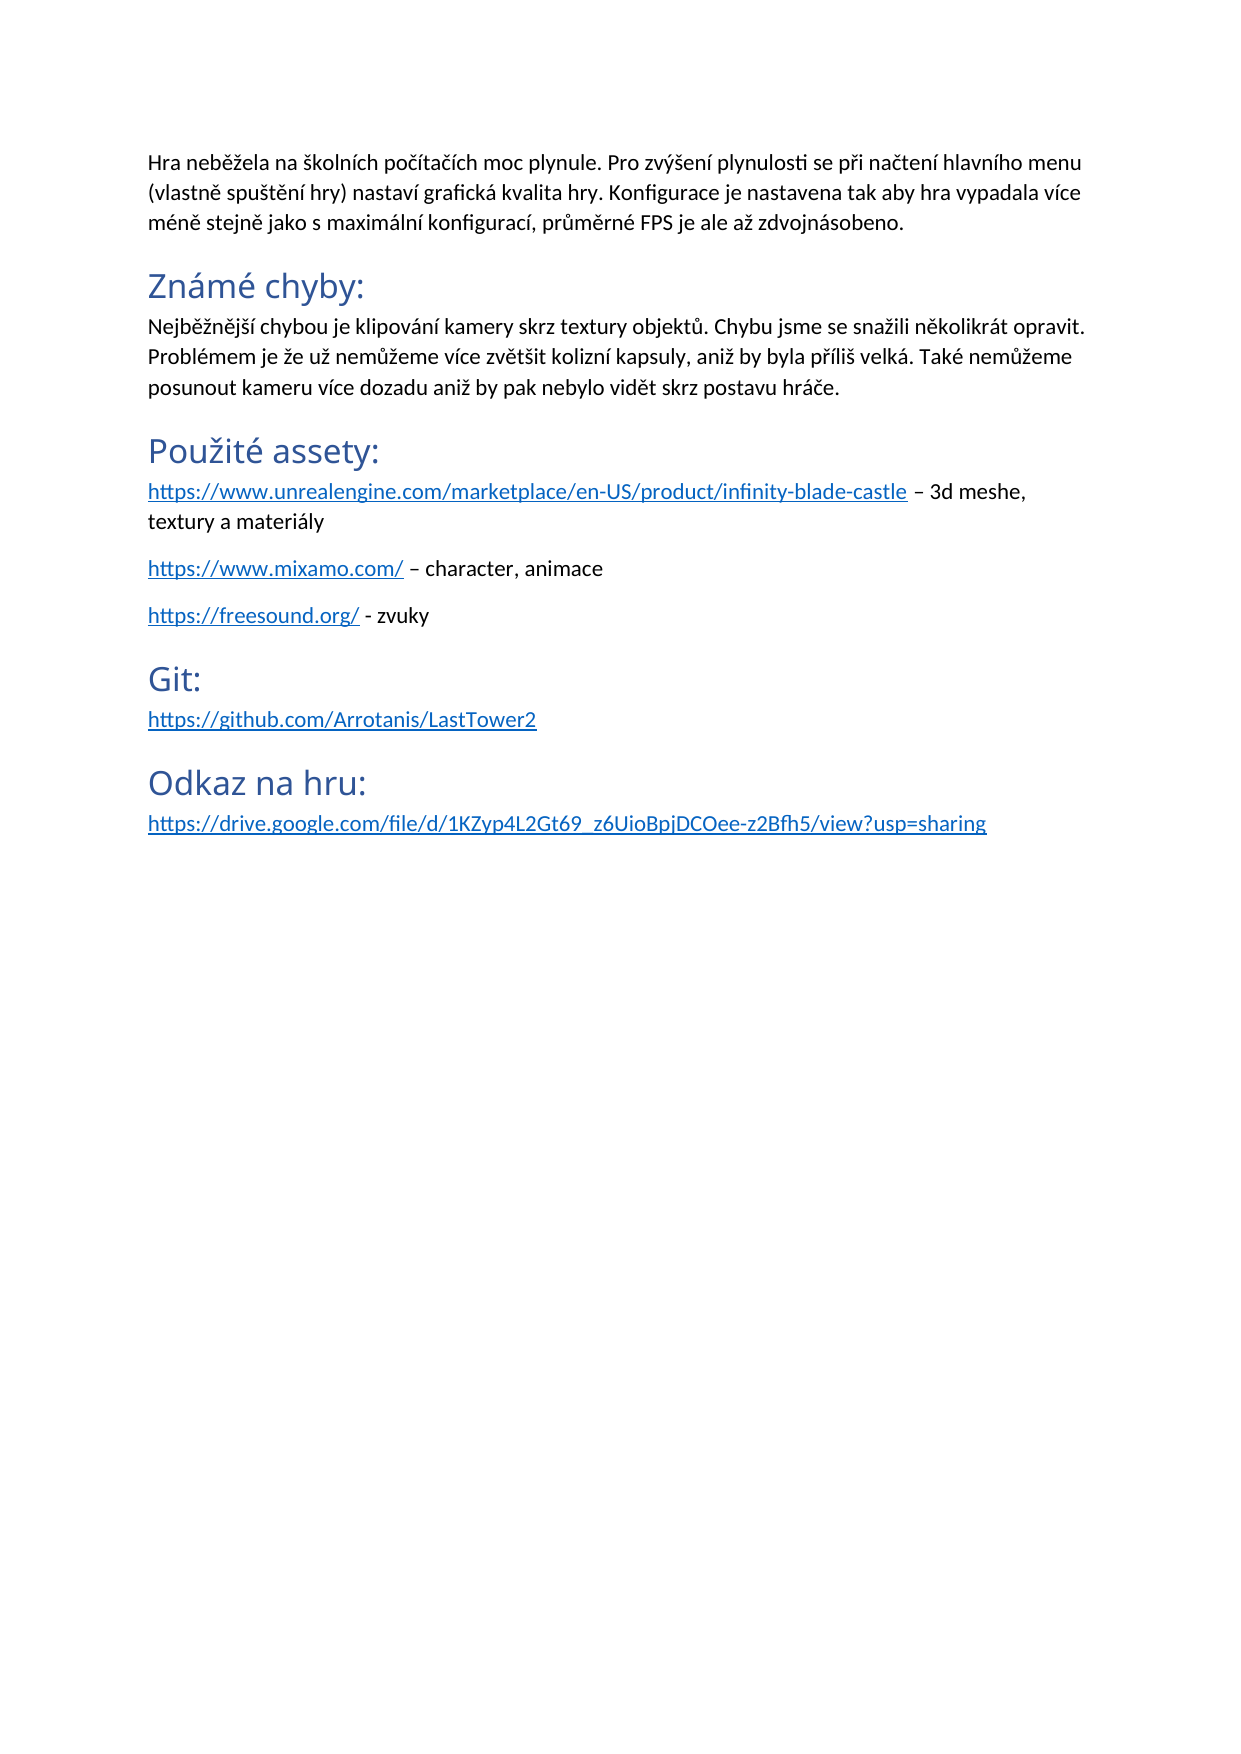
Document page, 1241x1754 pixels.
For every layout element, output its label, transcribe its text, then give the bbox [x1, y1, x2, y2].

text https://github.com/Arrotanis/LastTower2 [148, 705, 1093, 733]
text https://drive.google.com/file/d/1KZyp4L2Gt69_z6UioBpjDCOee-z2Bfh5/view?usp=sharing [148, 809, 1093, 837]
text https://www.unrealengine.com/marketplace/en-US/product/infinity-blade-castle – 3d meshe, textury a materiály [148, 477, 1093, 535]
subtitle Odkaz na hru: [148, 760, 1093, 806]
subtitle Použité assety: [148, 428, 1093, 473]
text Nejběžnější chybou je klipování kamery skrz textury objektů. Chybu jsme se snažili několikrát opravit. Problémem je že už nemůžeme více zvětšit kolizní kapsuly, aniž by byla příliš velká. Také nemůžeme posunout kameru více dozadu aniž by pak nebylo vidět skrz postavu hráče. [148, 312, 1093, 401]
text https://www.mixamo.com/ – character, animace [148, 554, 1093, 582]
text Hra neběžela na školních počítačích moc plynule. Pro zvýšení plynulosti se při načtení hlavního menu (vlastně spuštění hry) nastaví grafická kvalita hry. Konfigurace je nastavena tak aby hra vypadala více méně stejně jako s maximální konfigurací, průměrné FPS je ale až zdvojnásobeno. [148, 148, 1093, 236]
subtitle Git: [148, 656, 1093, 701]
subtitle Známé chyby: [148, 263, 1093, 309]
text https://freesound.org/ - zvuky [148, 601, 1093, 629]
